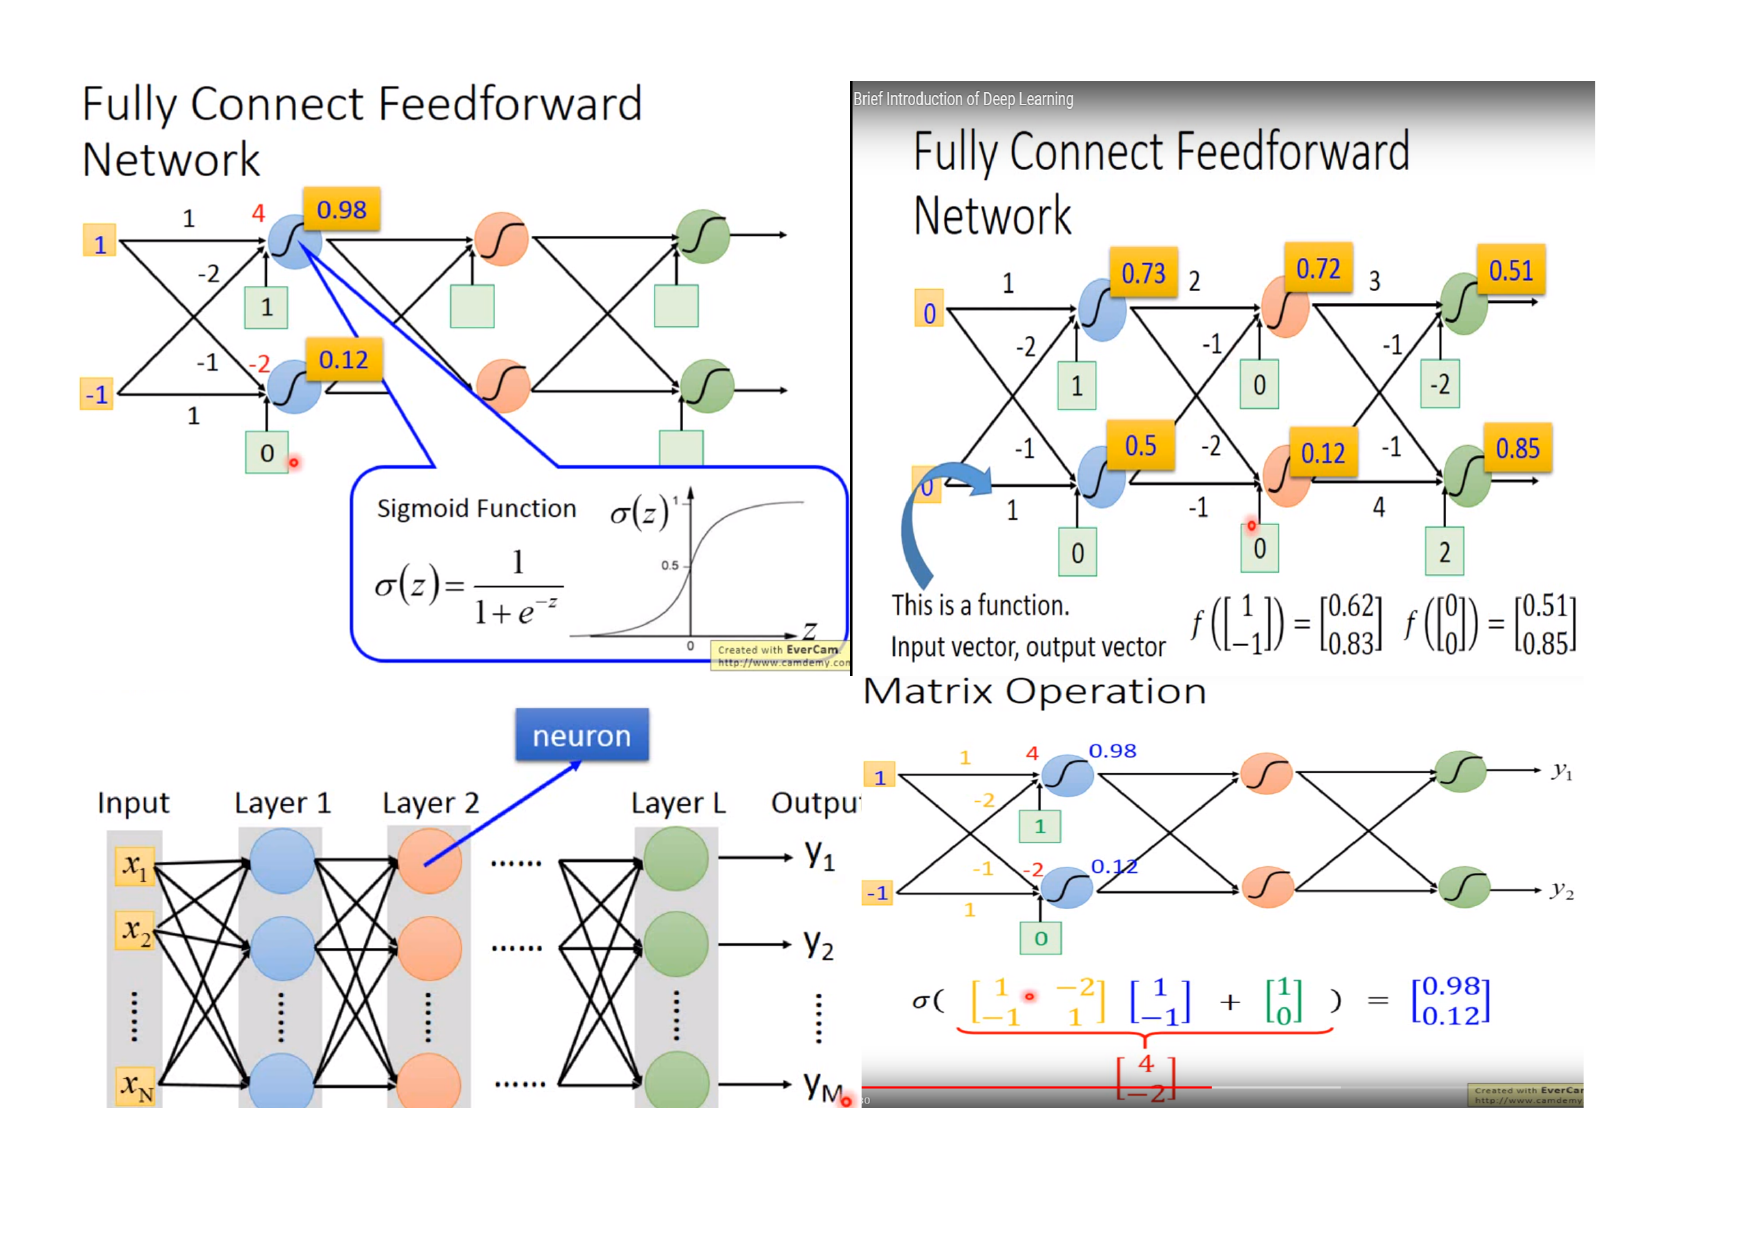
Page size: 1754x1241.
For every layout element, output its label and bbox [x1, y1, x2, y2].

picture [75, 76, 1596, 1108]
